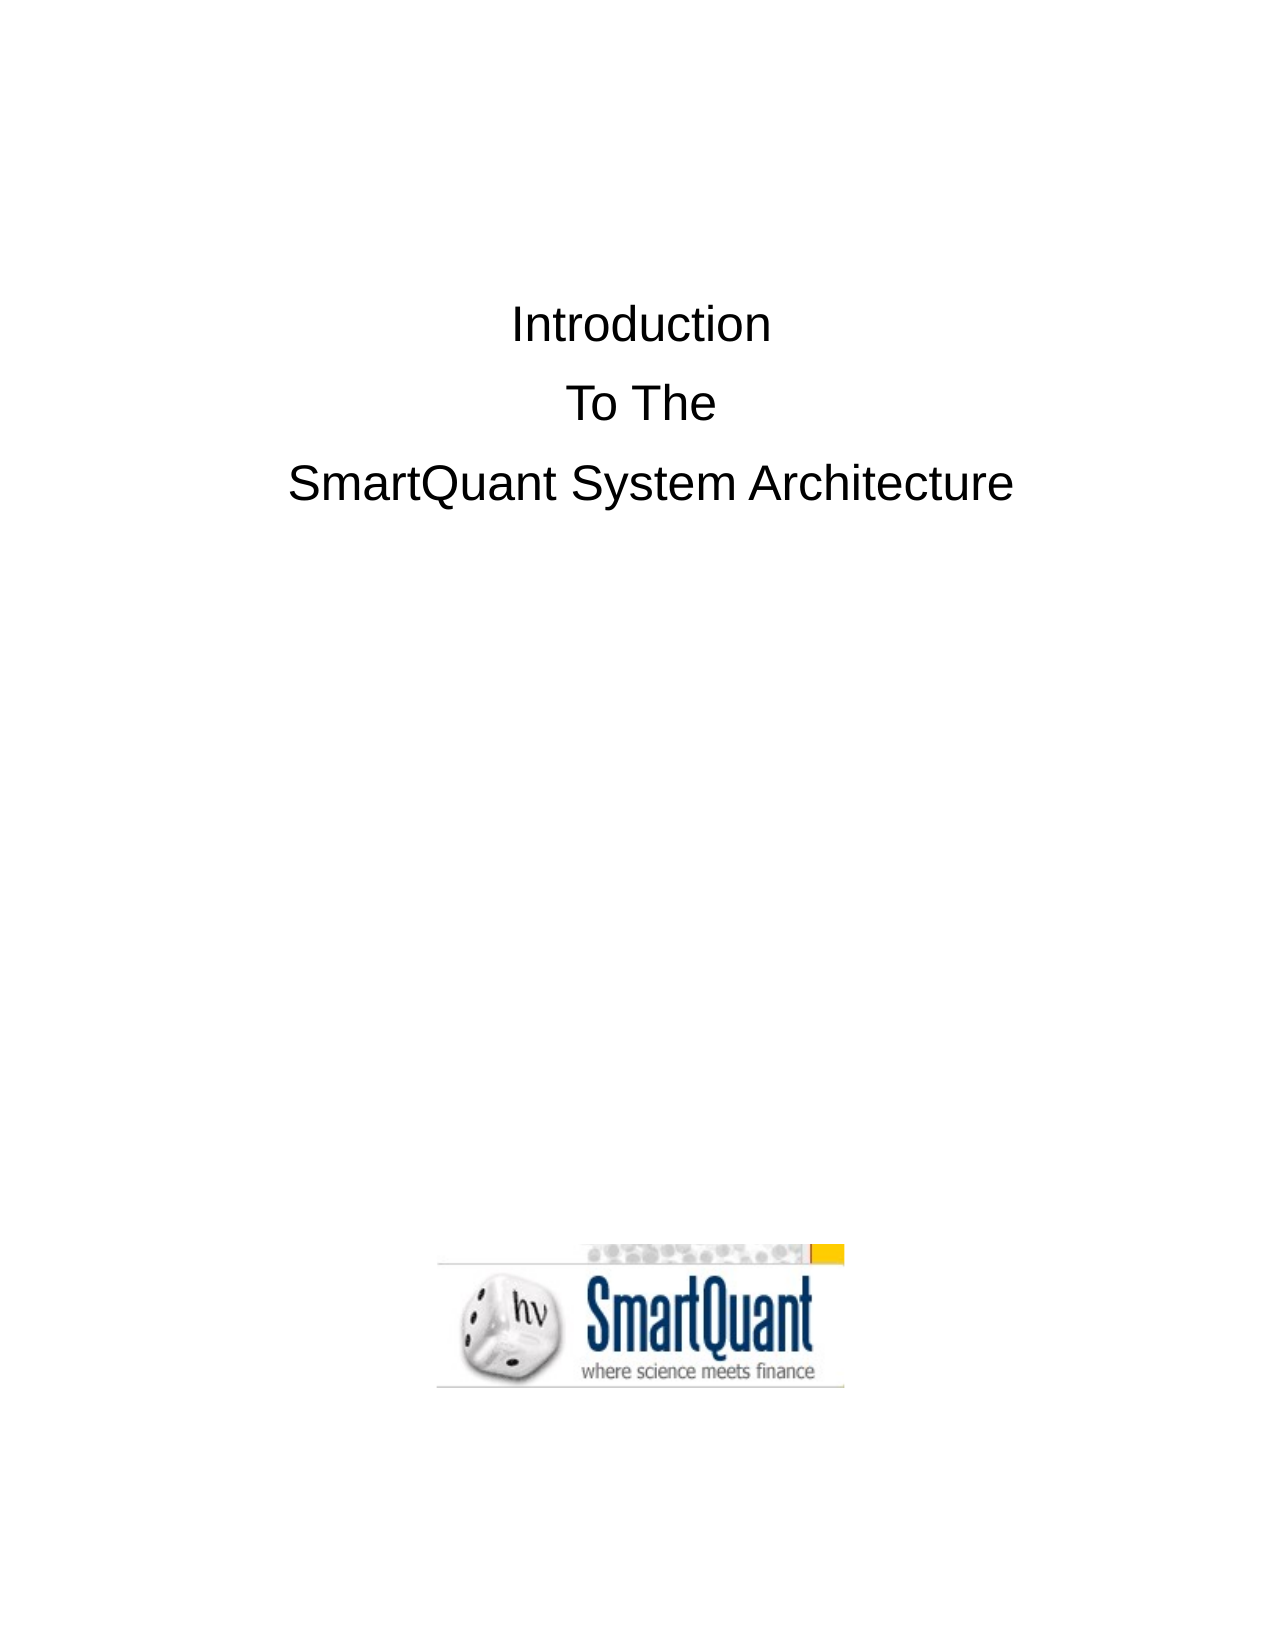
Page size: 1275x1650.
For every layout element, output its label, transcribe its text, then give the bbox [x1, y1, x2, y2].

text SmartQuant System Architecture [187, 453, 1015, 510]
picture [436, 1244, 845, 1388]
text To The [187, 374, 1095, 431]
text Introduction [187, 294, 1095, 352]
